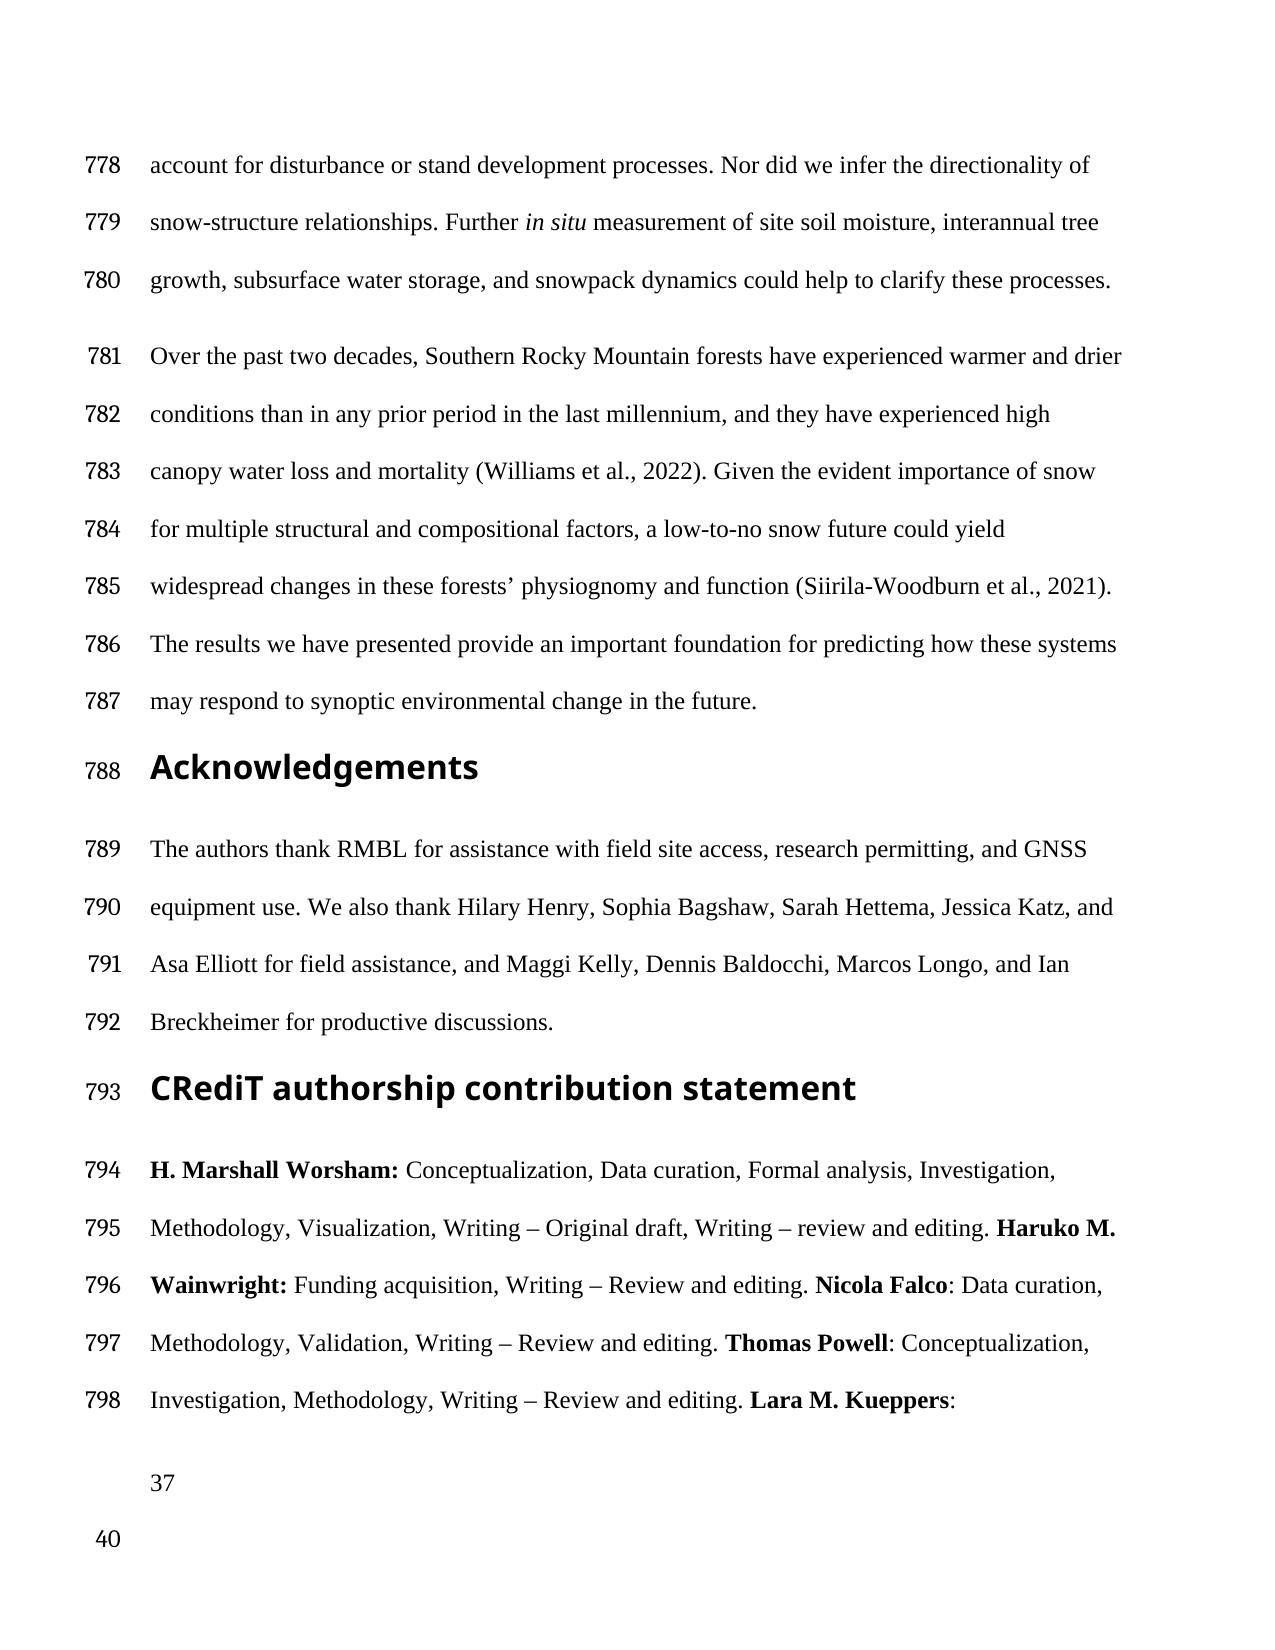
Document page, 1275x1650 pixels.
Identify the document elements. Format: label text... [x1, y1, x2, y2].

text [150, 1155, 1125, 1414]
text Over the past two decades, Southern Rocky Mountain forests have experienced warmer and drier conditions than in any prior period in the last millennium, and they have experienced high canopy water loss and mortality (Williams et al., 2022). Given the evident importance of snow for multiple structural and compositional factors, a low-to-no snow future could yield widespread changes in these forests’ physiognomy and function (Siirila-Woodburn et al., 2021). The results we have presented provide an important foundation for predicting how these systems may respond to synoptic environmental change in the future. [150, 341, 1125, 715]
subtitle CRediT authorship contribution statement [150, 1064, 1125, 1110]
text The authors thank RMBL for assistance with field site access, research permitting, and GNSS equipment use. We also thank Hilary Henry, Sophia Bagshaw, Sarah Hettema, Jessica Katz, and Asa Elliott for field assistance, and Maggi Kelly, Dennis Baldocchi, Marcos Longo, and Ian Breckheimer for productive discussions. [150, 834, 1125, 1036]
subtitle Acknowledgements [150, 744, 1125, 789]
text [150, 150, 1125, 294]
